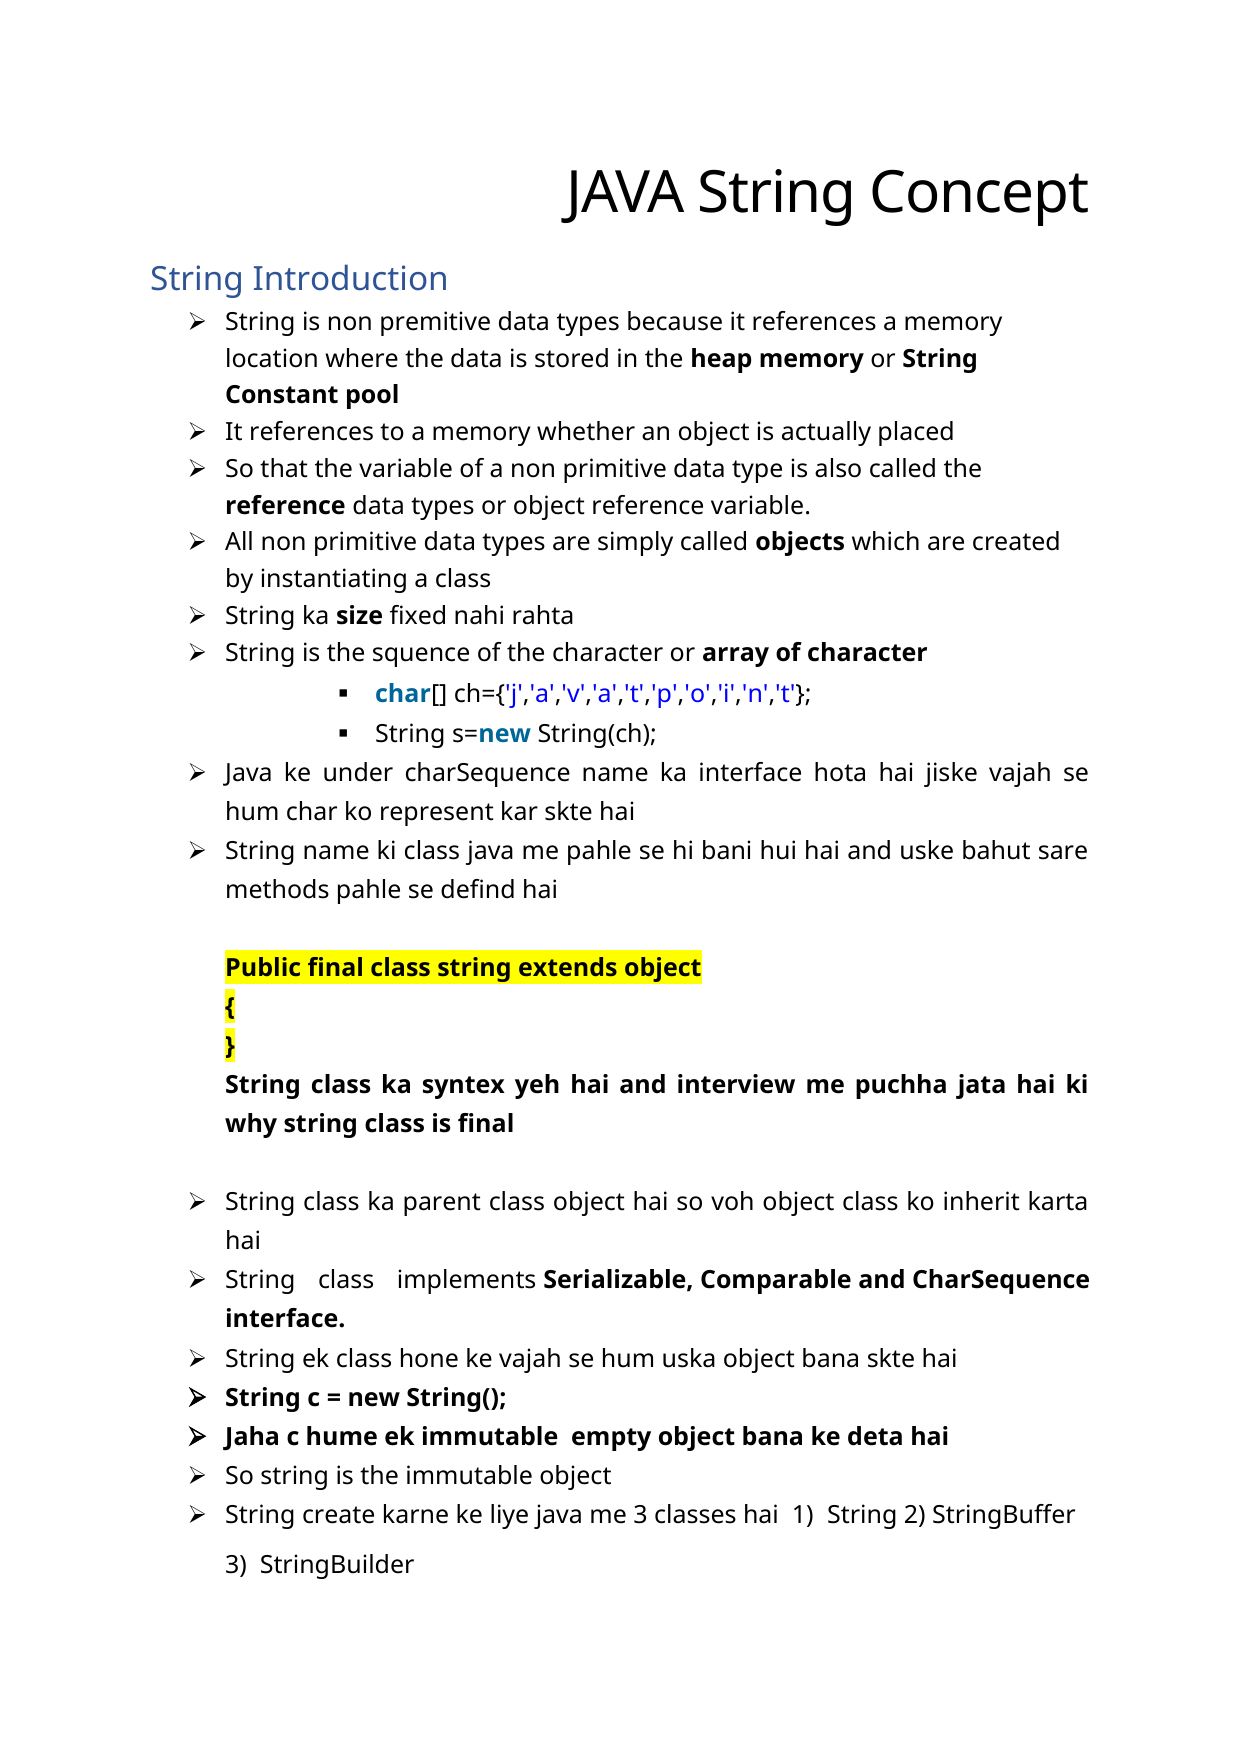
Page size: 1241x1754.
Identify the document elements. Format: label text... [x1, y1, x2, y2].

list } [225, 1023, 1090, 1062]
list String create karne ke liye java me 3 classes hai 1) String 2) StringBuffer 3) StringBuilder [187, 1491, 1090, 1583]
list char[] ch={'j','a','v','a','t','p','o','i','n','t'}; [337, 671, 1090, 710]
list String ek class hone ke vajah se hum uska object bana skte hai [187, 1335, 1090, 1374]
list String class ka parent class object hai so voh object class ko inherit karta hai [187, 1179, 1090, 1257]
list String c = new String(); [187, 1374, 1090, 1413]
list String class ka syntex yeh hai and interview me puchha jata hai ki why string class is final [225, 1062, 1090, 1140]
list String is the squence of the character or array of character [187, 634, 1090, 668]
list Public final class string extends object [225, 944, 1090, 984]
list String class implements Serializable, Comparable and CharSequence interface. [187, 1257, 1090, 1335]
list String is non premitive data types because it references a memory location where the data is stored in the heap memory or String Constant pool [187, 303, 1090, 411]
list Java ke under charSequence name ka interface hota hai jiske vajah se hum char ko represent kar skte hai [187, 749, 1090, 827]
list So that the variable of a non primitive data type is also called the reference data types or object reference variable. [187, 451, 1090, 521]
list String ka size fixed nahi rahta [187, 598, 1090, 632]
list String name ki class java me pahle se hi bani hui hai and uske bahut sare methods pahle se defind hai [187, 827, 1090, 906]
list So string is the immutable object [187, 1452, 1090, 1491]
title JAVA String Concept [150, 150, 1090, 229]
list Jaha c hume ek immutable empty object bana ke deta hai [187, 1413, 1090, 1452]
list All non primitive data types are simply called objects which are created by instantiating a class [187, 524, 1090, 595]
list String s=new String(ch); [337, 710, 1090, 749]
subtitle String Introduction [150, 254, 1090, 300]
list It references to a memory whether an object is actually placed [187, 414, 1090, 448]
list { [225, 984, 1090, 1023]
